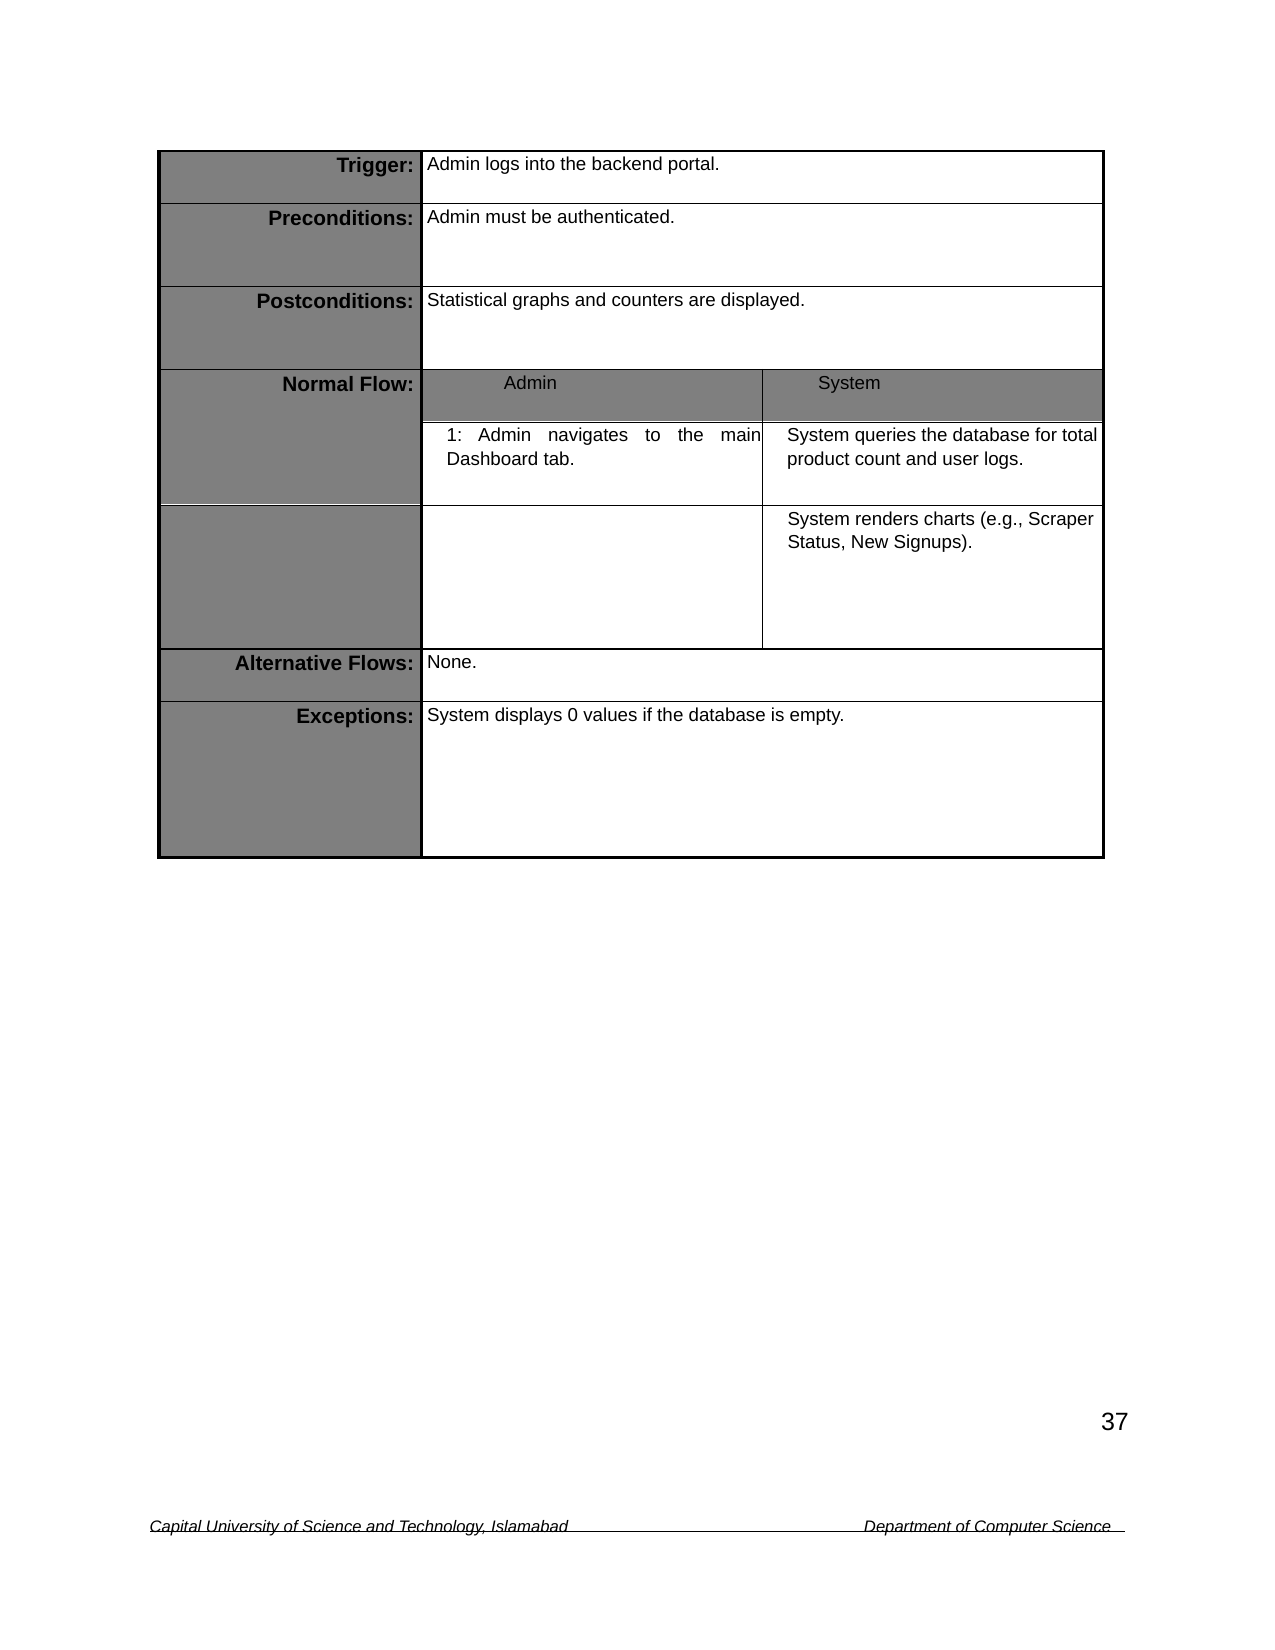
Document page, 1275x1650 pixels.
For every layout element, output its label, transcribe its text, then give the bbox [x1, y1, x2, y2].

table_cell Postconditions: [161, 287, 420, 369]
table_cell Trigger: [161, 152, 420, 203]
table_cell System queries the database for total product count and user logs. [763, 423, 1102, 504]
table_cell Statistical graphs and counters are displayed. [423, 287, 1102, 369]
table_cell Exceptions: [161, 702, 420, 856]
table_cell Preconditions: [161, 204, 420, 286]
table_cell [423, 506, 762, 648]
table_cell System [763, 370, 1102, 421]
table_cell Admin logs into the backend portal. [423, 152, 1102, 203]
table_cell System displays 0 values if the database is empty. [423, 702, 1102, 856]
table_cell Normal Flow: [161, 370, 420, 504]
table_cell None. [423, 650, 1102, 701]
table_cell 1: Admin navigates to the main Dashboard tab. [423, 423, 762, 504]
table_cell Alternative Flows: [161, 650, 420, 701]
table_cell Admin must be authenticated. [423, 204, 1102, 286]
table_cell System renders charts (e.g., Scraper Status, New Signups). [763, 506, 1102, 648]
table_cell [161, 506, 420, 648]
table_cell Admin [423, 370, 762, 421]
